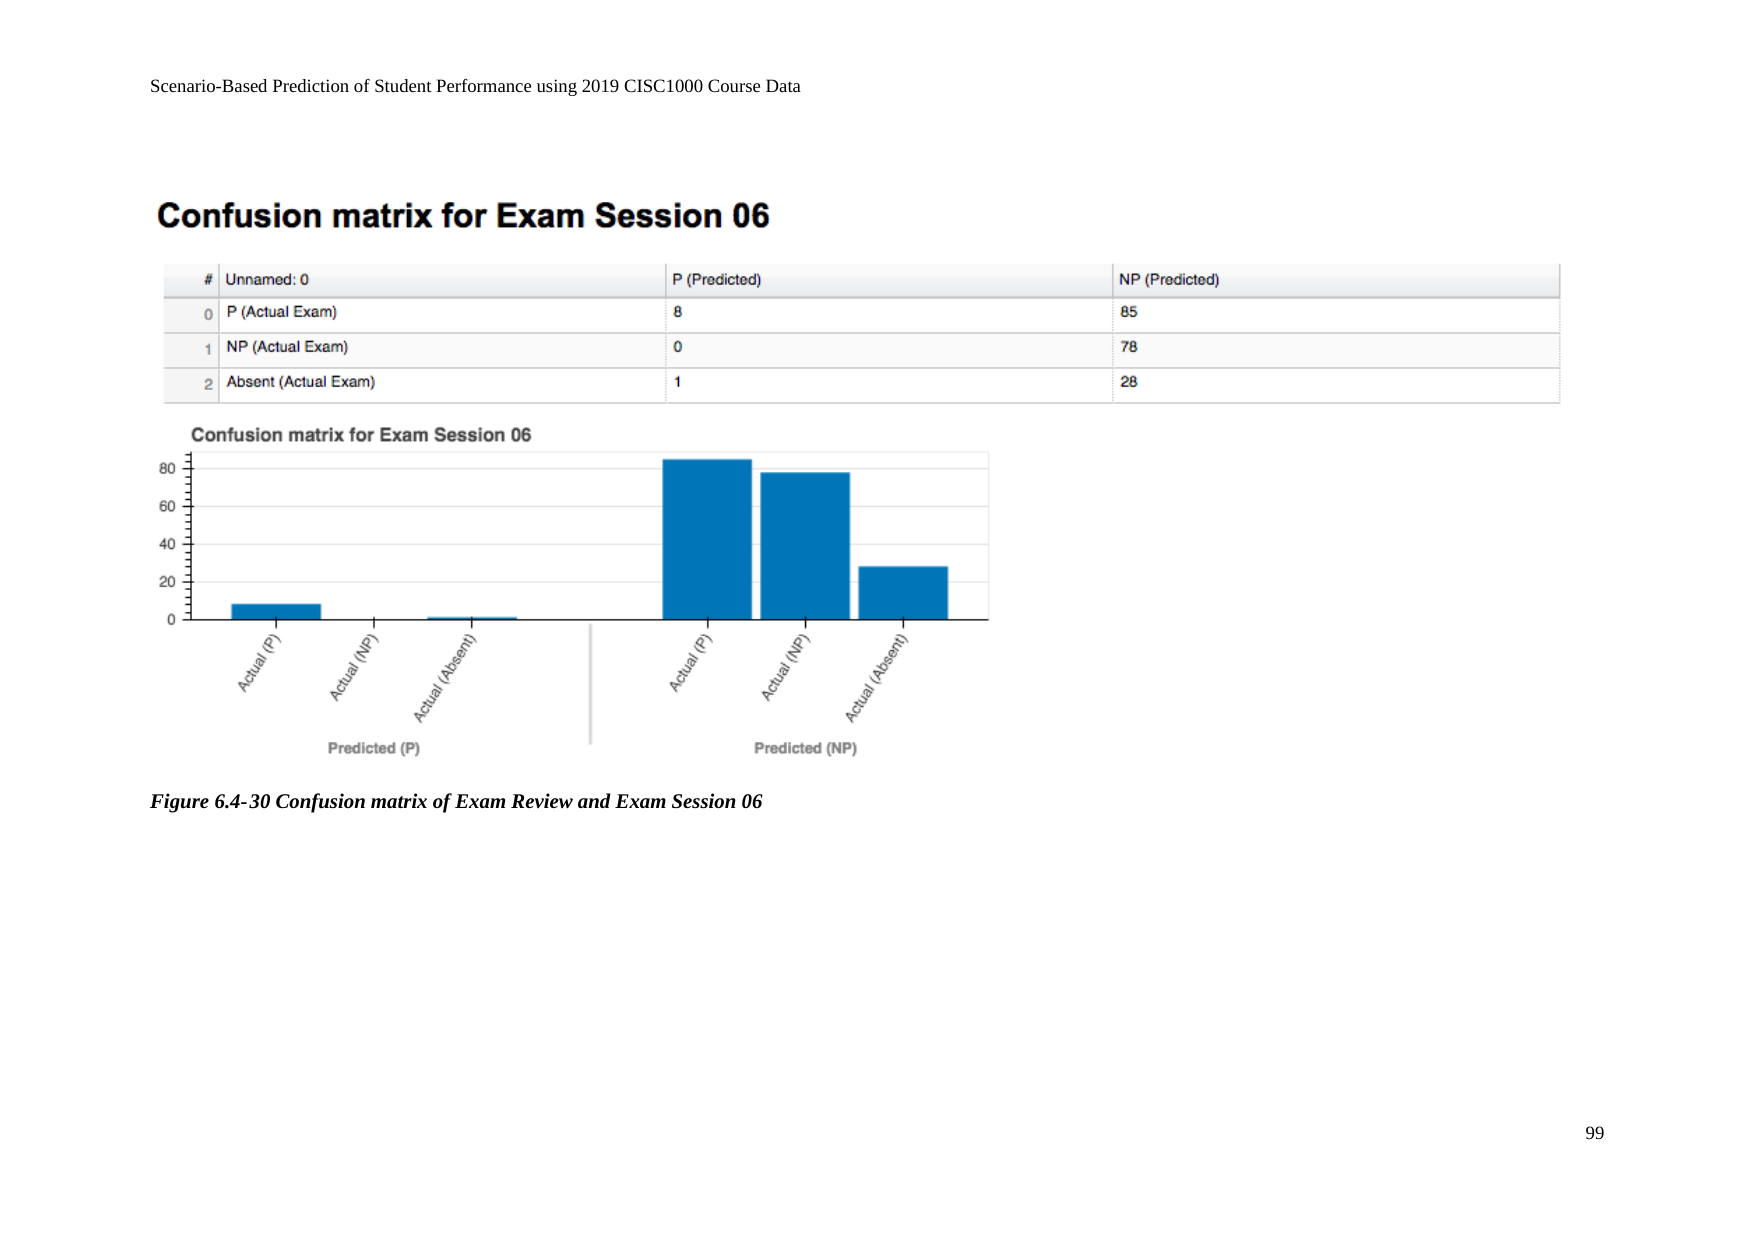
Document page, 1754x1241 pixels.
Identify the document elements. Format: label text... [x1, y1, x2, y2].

picture [150, 187, 1597, 790]
